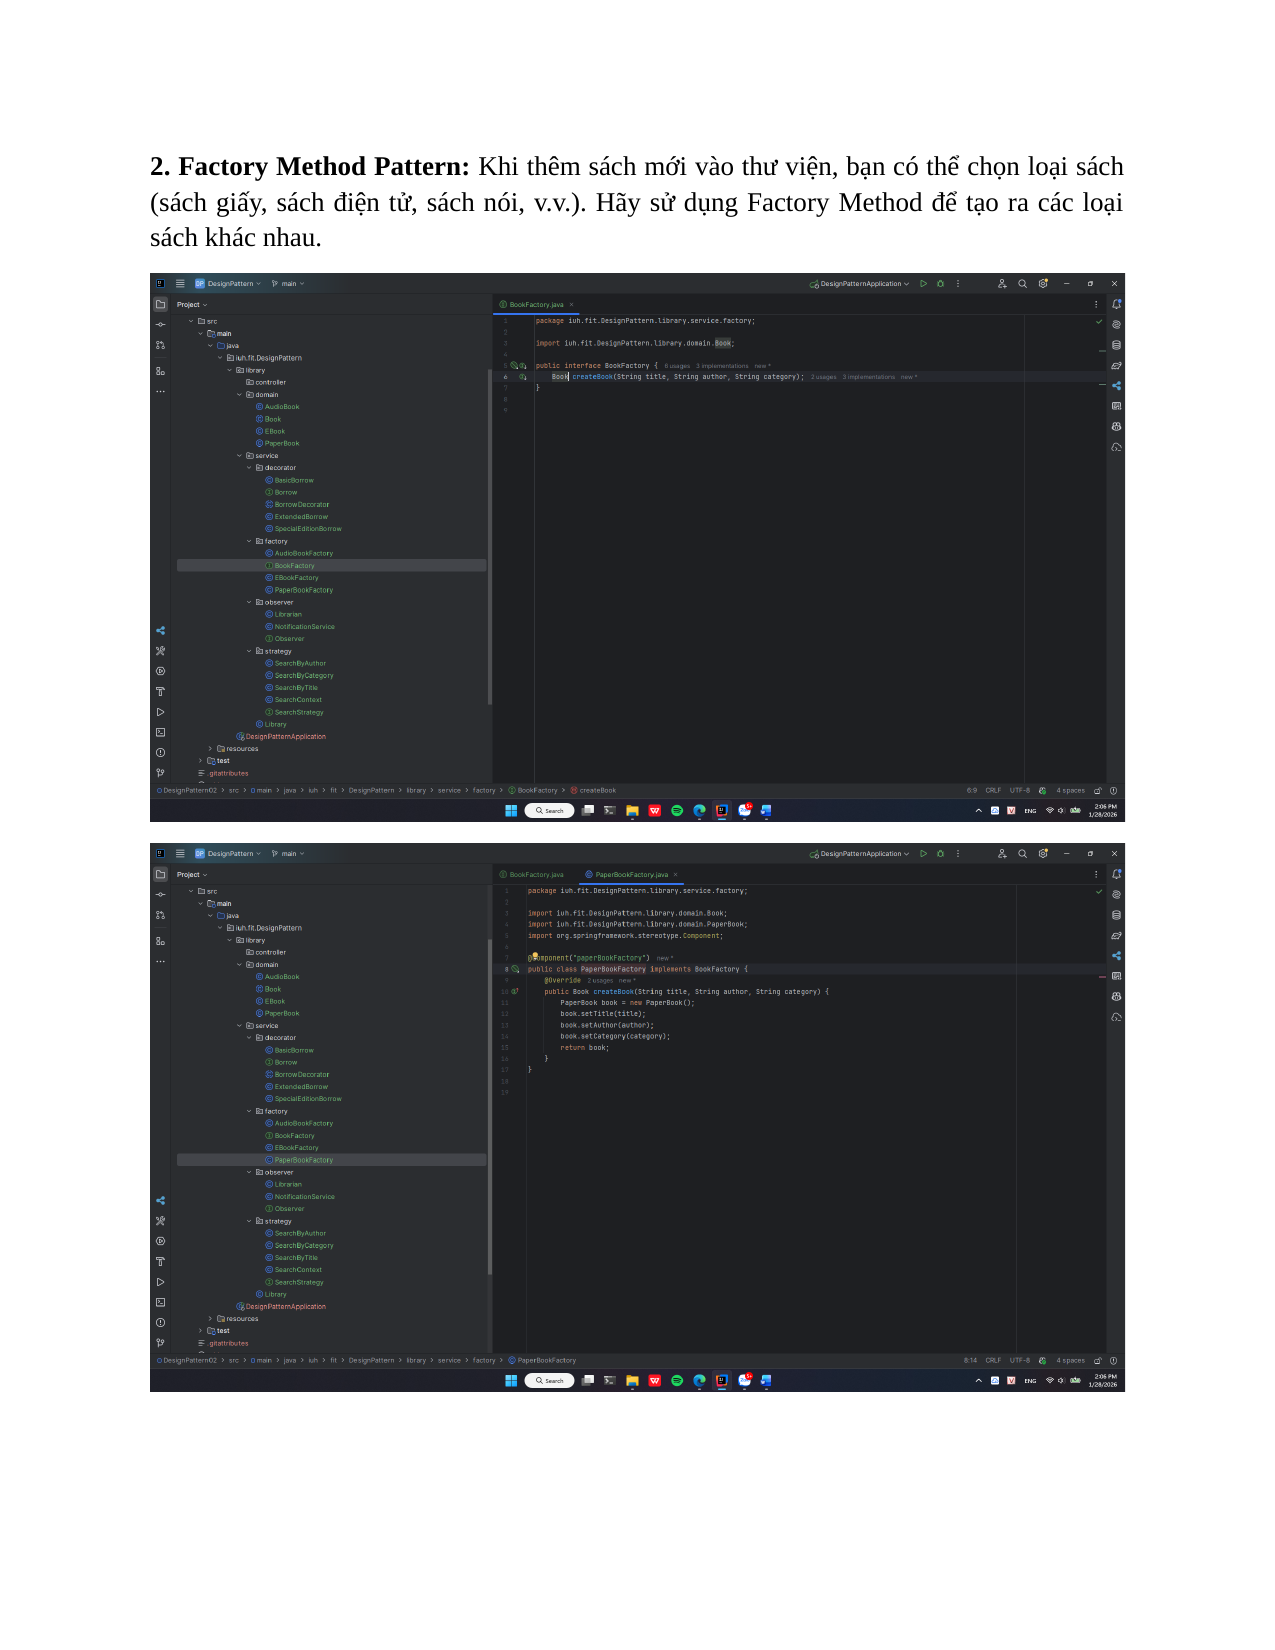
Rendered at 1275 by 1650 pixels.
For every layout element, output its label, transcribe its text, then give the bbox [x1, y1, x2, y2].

text 2. Factory Method Pattern: Khi thêm sách mới vào thư viện, bạn có thể chọn loại sách (sách giấy, sách điện tử, sách nói, v.v.). Hãy sử dụng Factory Method để tạo ra các loại sách khác nhau. [150, 150, 1125, 253]
picture [150, 843, 1125, 1392]
picture [150, 273, 1125, 822]
